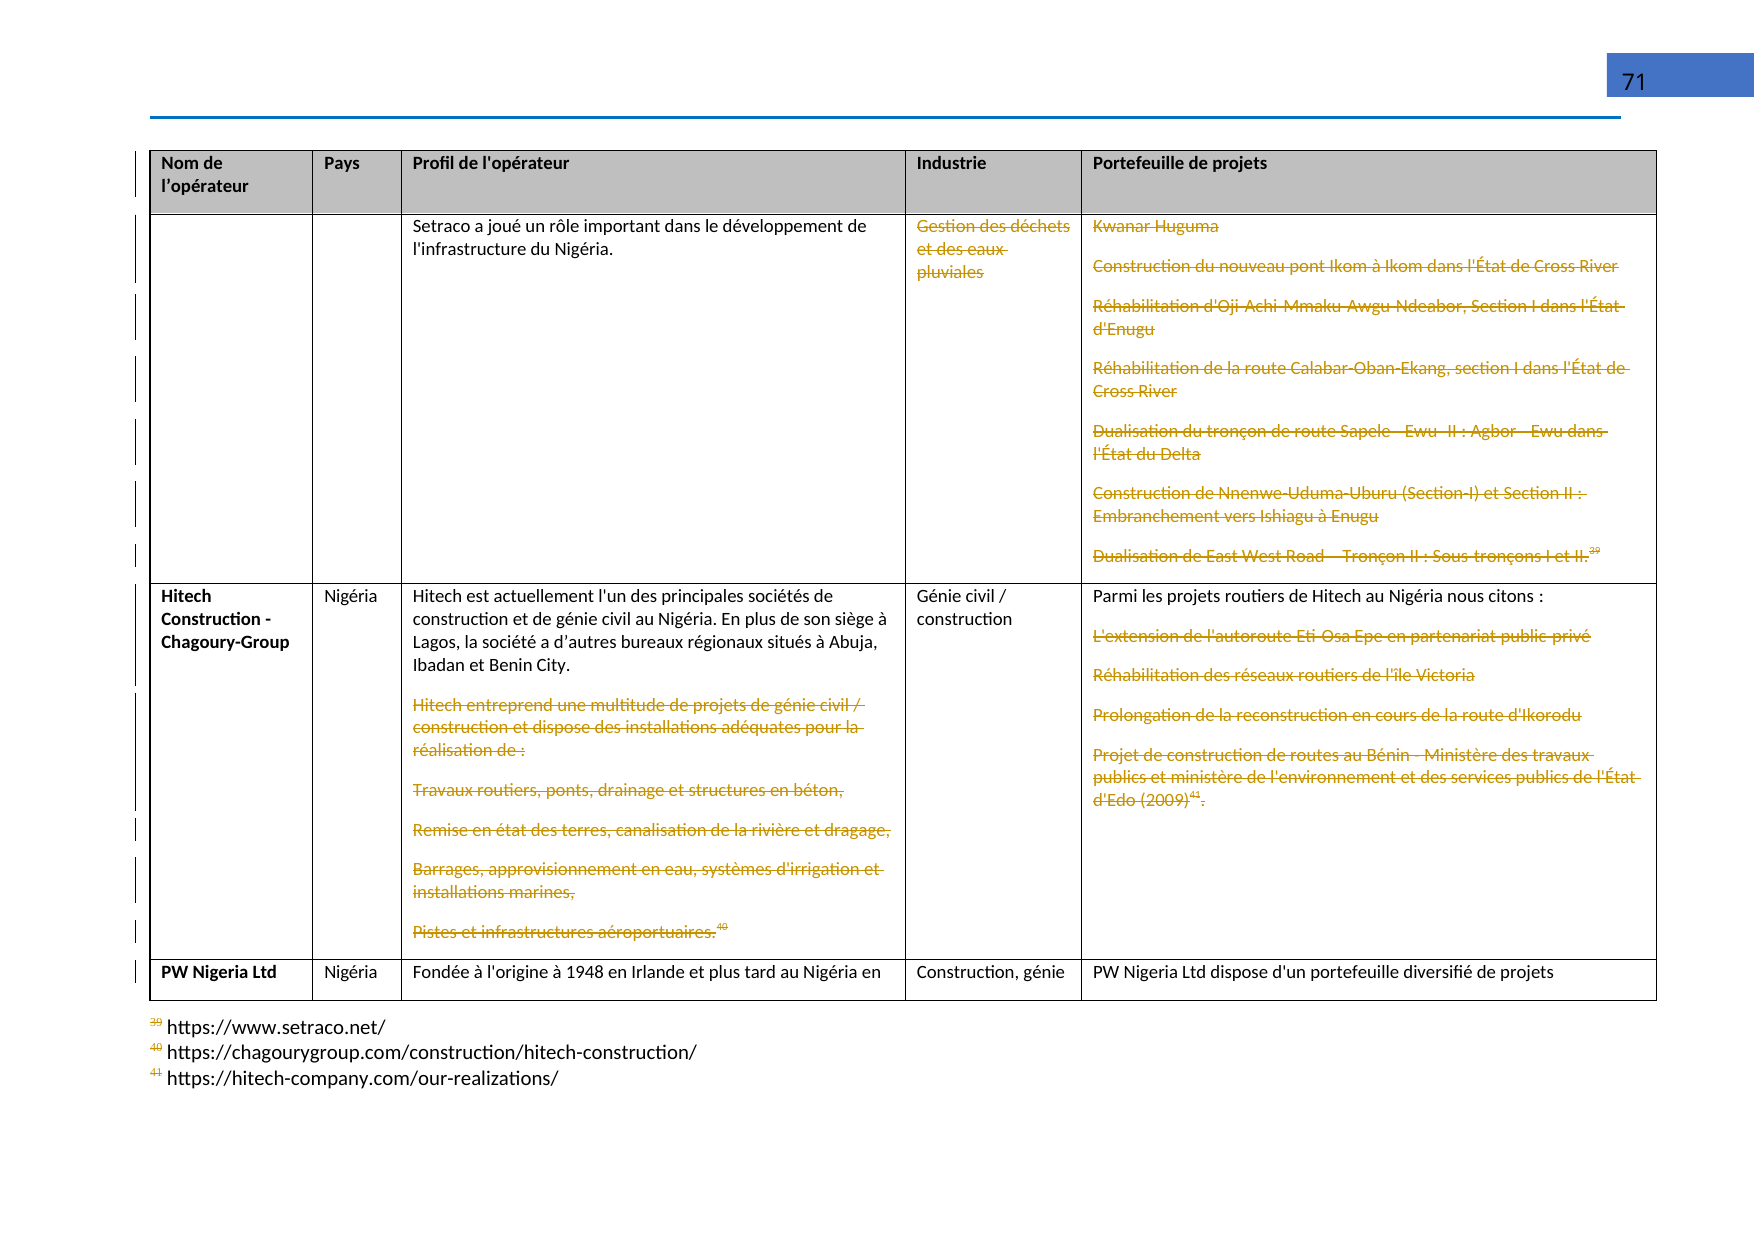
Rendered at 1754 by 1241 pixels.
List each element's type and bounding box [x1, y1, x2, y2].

table_cell [402, 960, 905, 1000]
table_cell [1082, 215, 1656, 583]
table_cell [1082, 584, 1656, 959]
table_cell [151, 584, 312, 959]
table_header [1082, 151, 1656, 213]
table_cell [402, 584, 905, 959]
table_header [402, 151, 905, 213]
table_header [151, 151, 312, 213]
table_header [313, 151, 401, 213]
table_cell [313, 215, 401, 583]
table_cell [151, 960, 312, 1000]
table_cell [313, 960, 401, 1000]
table_header [906, 151, 1081, 213]
table_cell [906, 584, 1081, 959]
table_cell [906, 215, 1081, 583]
table_cell [151, 215, 312, 583]
table_cell [906, 960, 1081, 1000]
table_cell [1082, 960, 1656, 1000]
table_cell [402, 215, 905, 583]
table_cell [313, 584, 401, 959]
